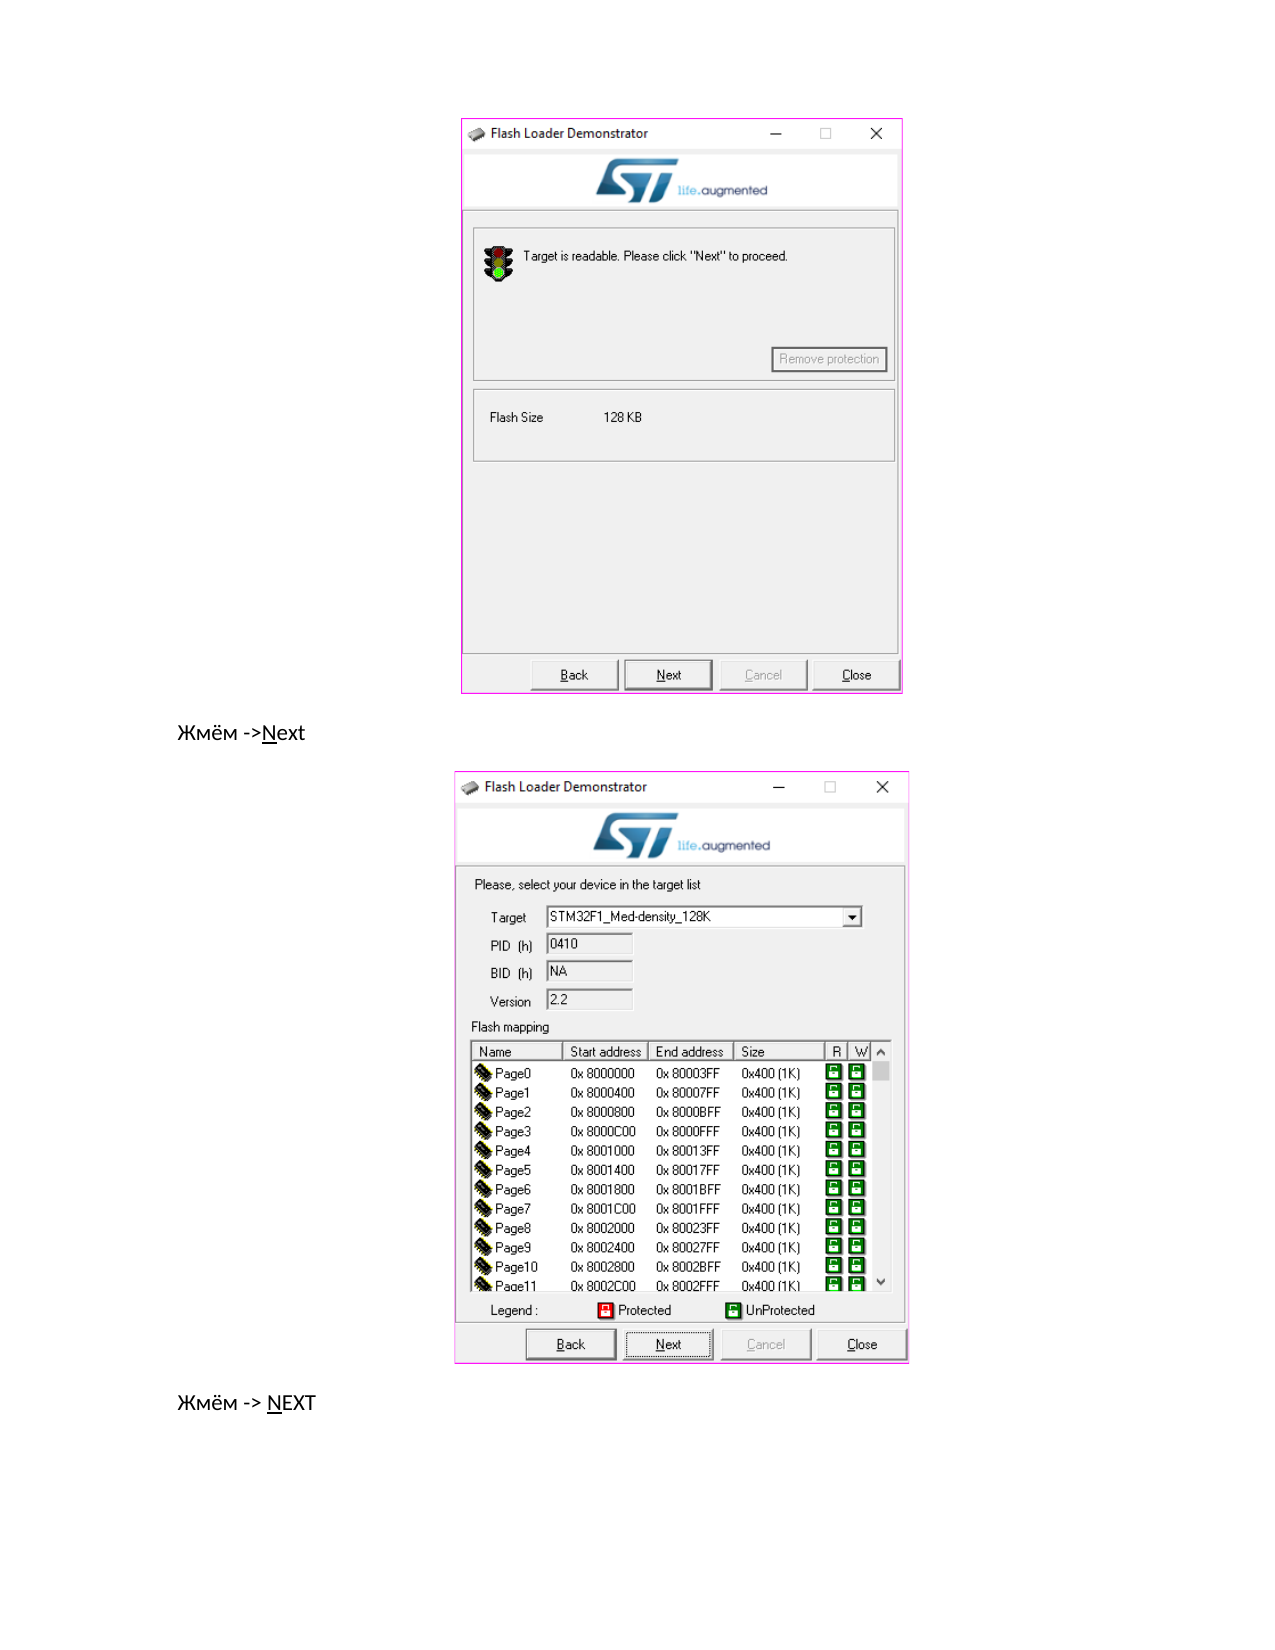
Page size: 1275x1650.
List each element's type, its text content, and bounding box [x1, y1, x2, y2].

picture [454, 771, 910, 1364]
text Жмём -> NEXT [177, 1388, 1186, 1416]
text Жмём ->Next [177, 718, 1186, 746]
picture [461, 118, 903, 694]
